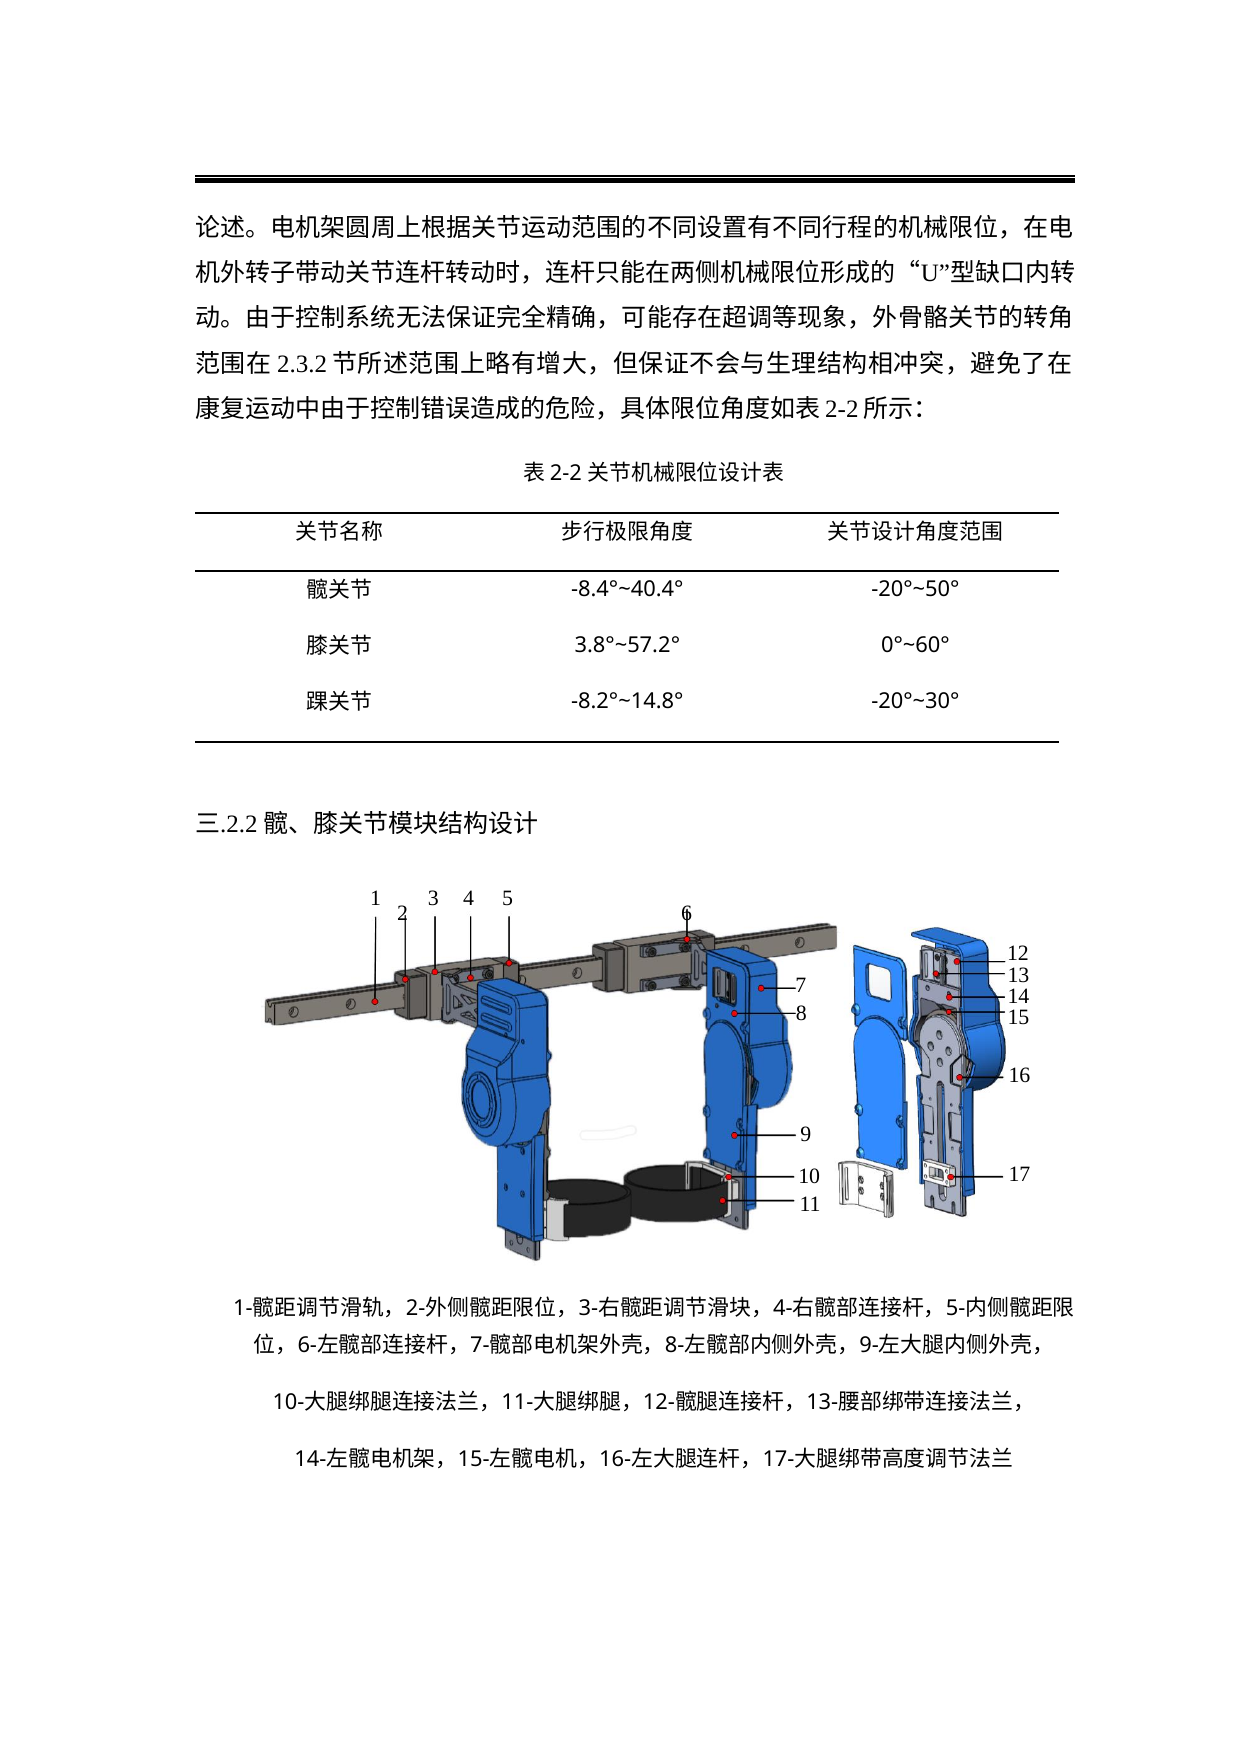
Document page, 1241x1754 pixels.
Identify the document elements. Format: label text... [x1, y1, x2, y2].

text 1-髋距调节滑轨，2-外侧髋距限位，3-右髋距调节滑块，4-右髋部连接杆，5-内侧髋距限位，6-左髋部连接杆，7-髋部电机架外壳，8-左髋部内侧外壳，9-左大腿内侧外壳， [232, 1290, 1075, 1358]
table_cell 0°~60° [771, 628, 1059, 684]
table_cell -20°~30° [771, 684, 1059, 741]
table_cell -8.2°~14.8° [483, 684, 771, 741]
text 14-左髋电机架，15-左髋电机，16-左大腿连杆，17-大腿绑带高度调节法兰 [232, 1441, 1075, 1473]
table_cell -8.4°~40.4° [483, 572, 771, 628]
text 10-大腿绑腿连接法兰，11-大腿绑腿，12-髋腿连接杆，13-腰部绑带连接法兰， [232, 1384, 1075, 1416]
table_header 步行极限角度 [483, 514, 771, 570]
text 表2-2 关节机械限位设计表 [232, 454, 1075, 486]
picture [261, 876, 1009, 1266]
table_cell -20°~50° [771, 572, 1059, 628]
table_cell 3.8°~57.2° [483, 628, 771, 684]
table_header 关节名称 [195, 514, 483, 570]
table_header 关节设计角度范围 [771, 514, 1059, 570]
table_cell 踝关节 [195, 684, 483, 741]
table_cell 膝关节 [195, 628, 483, 684]
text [195, 207, 1075, 425]
subtitle 髋、膝关节模块结构设计 [195, 804, 1075, 840]
table_cell 髋关节 [195, 572, 483, 628]
